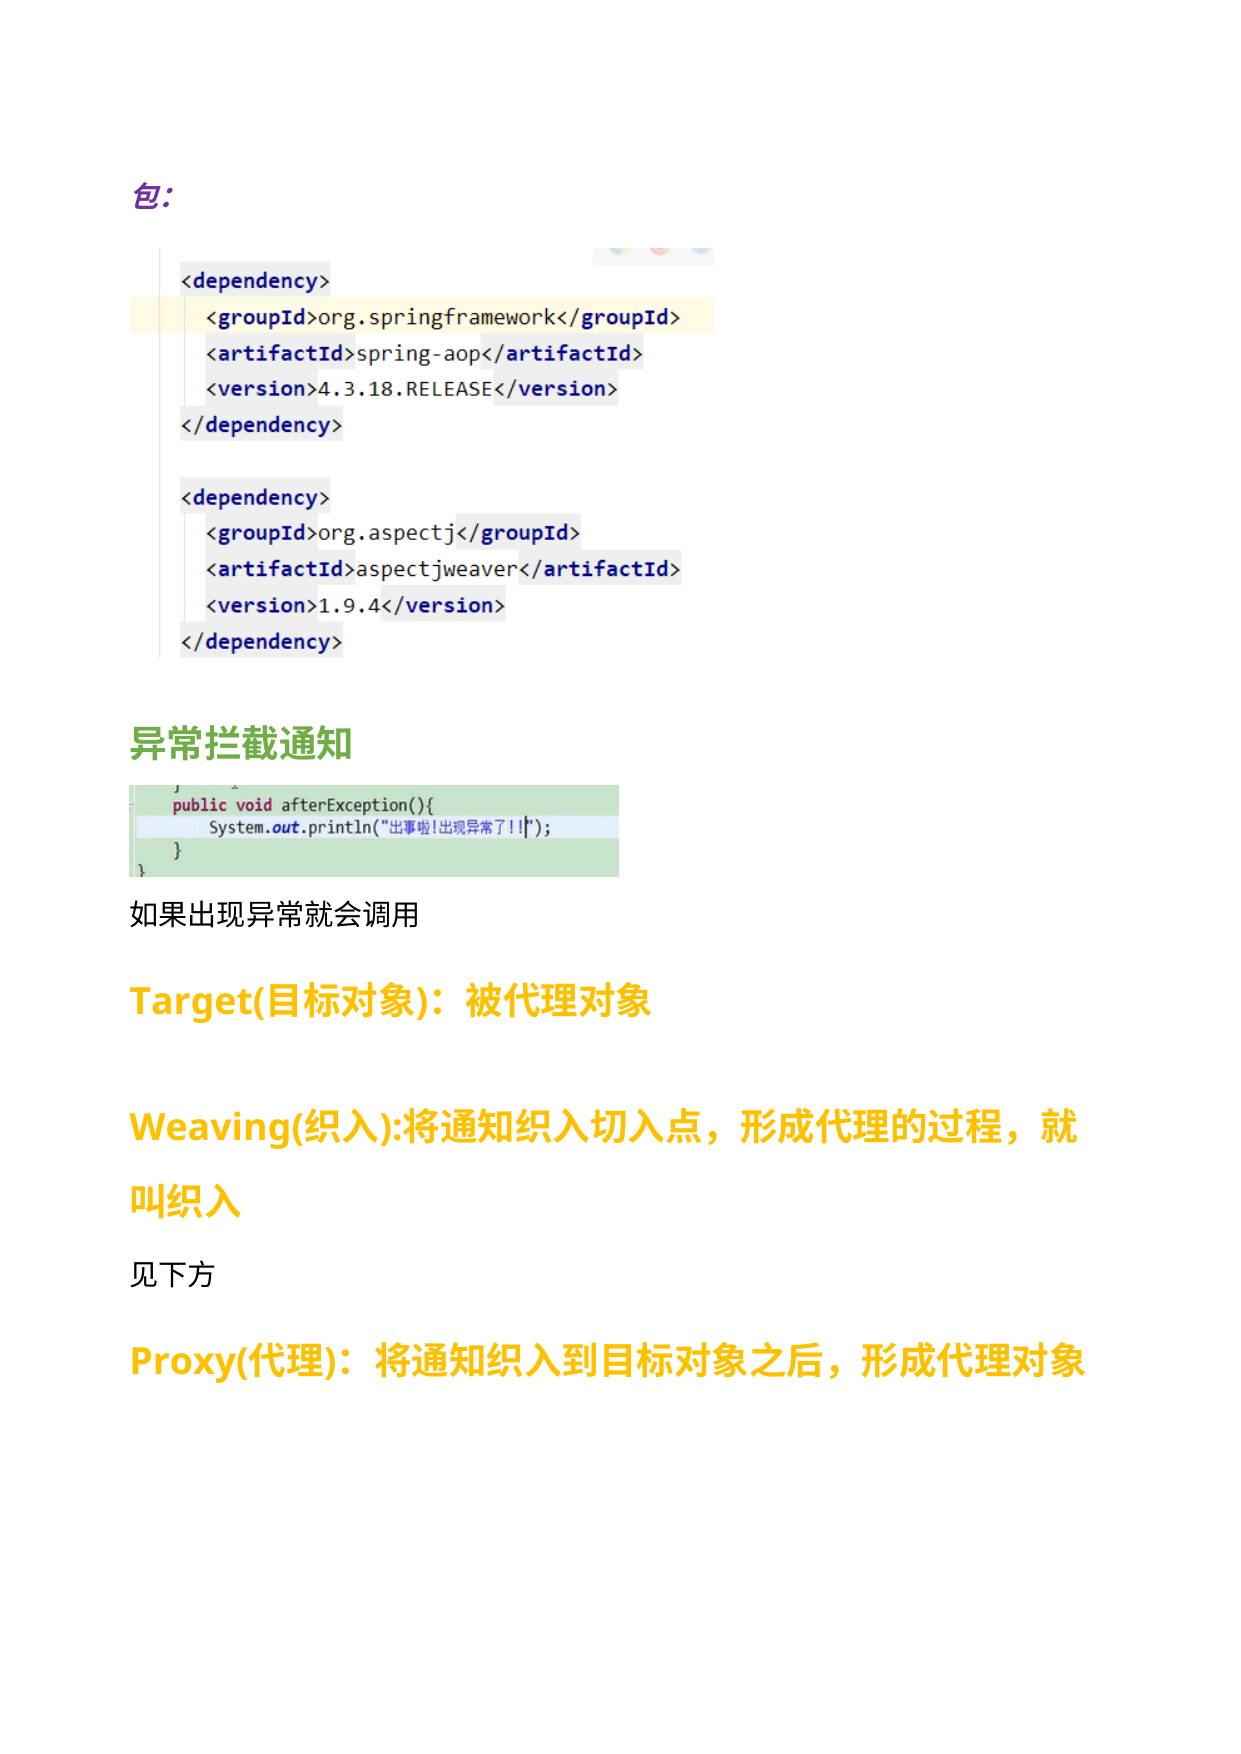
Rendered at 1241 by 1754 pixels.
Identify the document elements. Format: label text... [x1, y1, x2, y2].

text 见下方 [129, 1240, 1092, 1305]
picture [129, 248, 715, 674]
subtitle Proxy(代理)：将通知织入到目标对象之后，形成代理对象 [129, 1326, 1092, 1391]
picture [129, 785, 620, 877]
subtitle 异常拦截通知 [129, 709, 1092, 774]
subtitle 包： [129, 162, 1092, 227]
subtitle Target(目标对象)：被代理对象 [129, 966, 1092, 1031]
text 如果出现异常就会调用 [129, 880, 1092, 945]
subtitle Weaving(织入):将通知织入切入点，形成代理的过程，就叫织入 [129, 1092, 1092, 1232]
